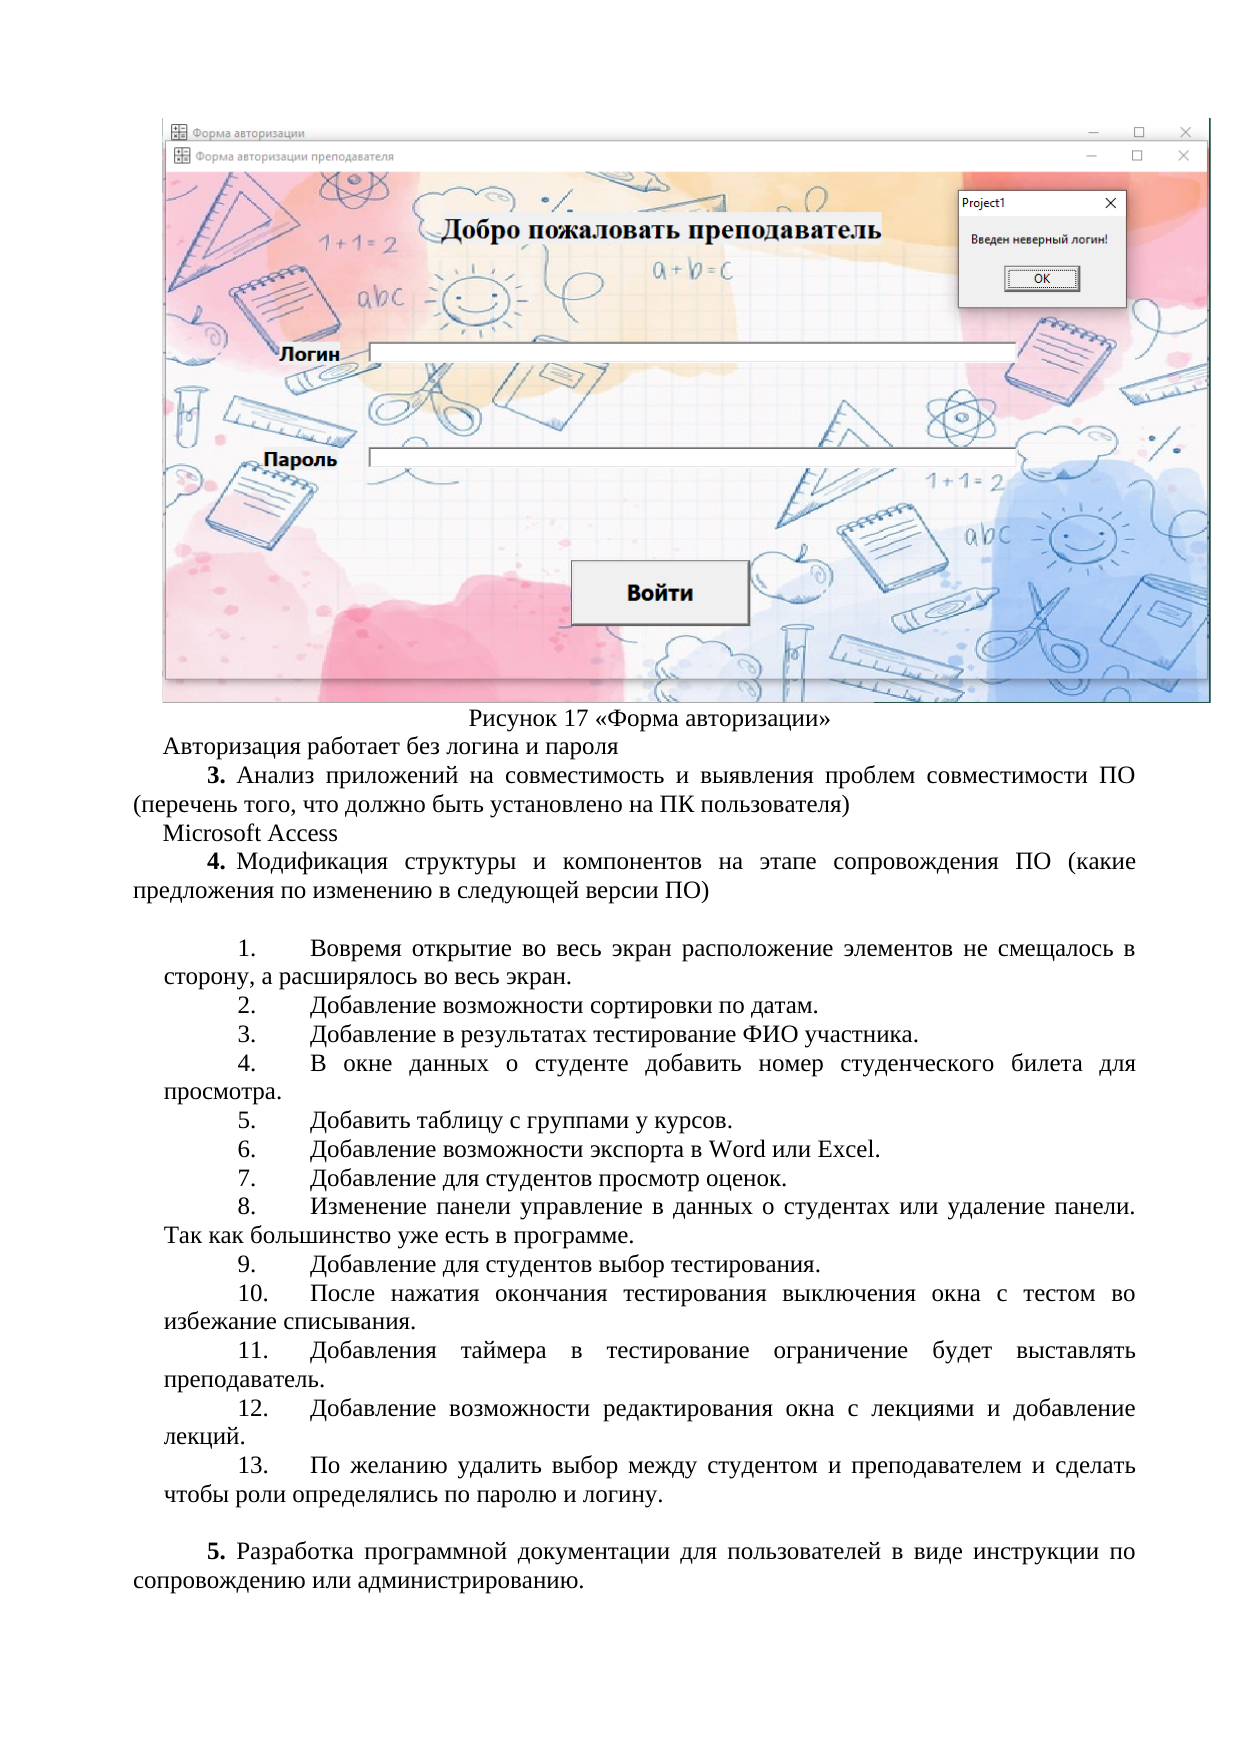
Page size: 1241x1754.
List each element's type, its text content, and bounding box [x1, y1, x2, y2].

text Microsoft Access [88, 818, 1137, 846]
picture [162, 118, 1211, 703]
list Анализ приложений на совместимость и выявления проблем совместимости ПО (перечень того, что должно быть установлено на ПК пользователя) [133, 760, 1137, 818]
list Добавить таблицу с группами у курсов. [163, 1105, 1137, 1134]
list Добавление возможности редактирования окна с лекциями и добавление лекций. [163, 1393, 1137, 1450]
list Добавление для студентов просмотр оценок. [163, 1163, 1137, 1191]
list Добавление возможности экспорта в Word или Excel. [163, 1134, 1137, 1163]
text Авторизация работает без логина и пароля [88, 731, 1137, 760]
list В окне данных о студенте добавить номер студенческого билета для просмотра. [163, 1048, 1137, 1105]
list Вовремя открытие во весь экран расположение элементов не смещалось в сторону, а расширялось во весь экран. [163, 933, 1137, 990]
list Добавление для студентов выбор тестирования. [163, 1249, 1137, 1278]
list По желанию удалить выбор между студентом и преподавателем и сделать чтобы роли определялись по паролю и логину. [163, 1450, 1137, 1508]
list Добавления таймера в тестирование ограничение будет выставлять преподаватель. [163, 1335, 1137, 1393]
text Рисунок 17 «Форма авторизации» [88, 703, 1137, 731]
list Добавление возможности сортировки по датам. [163, 990, 1137, 1019]
list Изменение панели управление в данных о студентах или удаление панели. Так как большинство уже есть в программе. [163, 1191, 1137, 1249]
list Добавление в результатах тестирование ФИО участника. [163, 1019, 1137, 1048]
list После нажатия окончания тестирования выключения окна с тестом во избежание списывания. [163, 1278, 1137, 1335]
list Модификация структуры и компонентов на этапе сопровождения ПО (какие предложения по изменению в следующей версии ПО) [133, 846, 1137, 904]
list Разработка программной документации для пользователей в виде инструкции по сопровождению или администрированию. [133, 1536, 1137, 1594]
